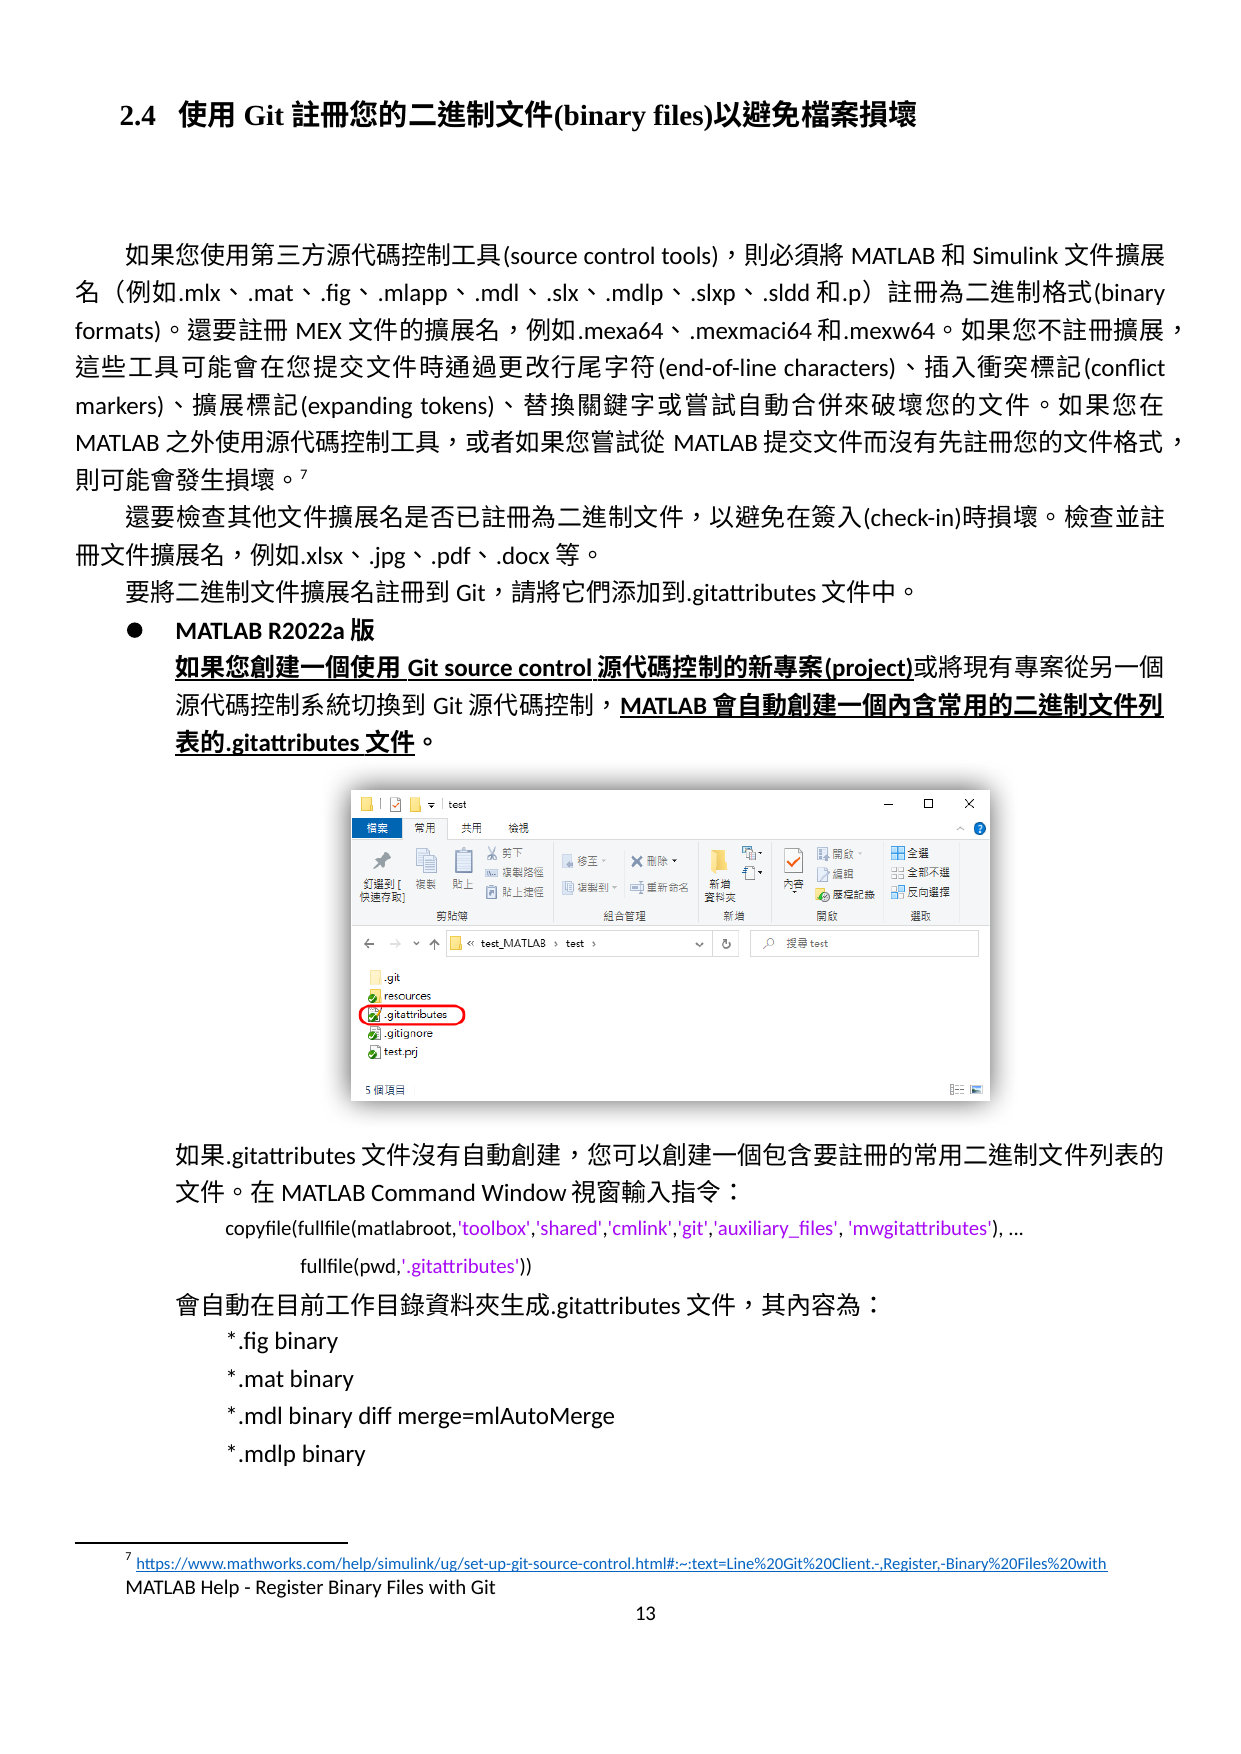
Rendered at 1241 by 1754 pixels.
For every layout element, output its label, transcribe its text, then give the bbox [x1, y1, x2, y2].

list *.mdlp binary [225, 1434, 1165, 1472]
list copyfile(fullfile(matlabroot,'toolbox','shared','cmlink','git','auxiliary_files', 'mwgitattributes'), ... [225, 1209, 1165, 1247]
text 如果您使用第三方源代碼控制工具(source control tools)，則必須將 MATLAB 和 Simulink 文件擴展名（例如.mlx、.mat、.fig、.mlapp、.mdl、.slx、.mdlp、.slxp、.sldd和.p）註冊為二進制格式(binary formats)。還要註冊 MEX 文件的擴展名，例如.mexa64、.mexmaci64和.mexw64。如果您不註冊擴展，這些工具可能會在您提交文件時通過更改行尾字符(end-of-line characters)、插入衝突標記(conflict markers)、擴展標記(expanding tokens)、替換關鍵字或嘗試自動合併來破壞您的文件。如果您在 MATLAB 之外使用源代碼控制工具，或者如果您嘗試從 MATLAB 提交文件而沒有先註冊您的文件格式，則可能會發生損壞。 [75, 234, 1165, 497]
list 如果.gitattributes文件沒有自動創建，您可以創建一個包含要註冊的常用二進制文件列表的文件。在 MATLAB Command Window視窗輸入指令： [175, 1134, 1165, 1209]
list *.mat binary [225, 1359, 1165, 1397]
list *.fig binary [225, 1322, 1165, 1359]
subtitle 使用 Git 註冊您的二進制文件(binary files)以避免檔案損壞 [119, 75, 1165, 150]
text 還要檢查其他文件擴展名是否已註冊為二進制文件，以避免在簽入(check-in)時損壞。檢查並註冊文件擴展名，例如.xlsx、.jpg、.pdf、.docx等。 [75, 497, 1165, 572]
text 要將二進制文件擴展名註冊到 Git，請將它們添加到.gitattributes文件中。 [75, 572, 1165, 609]
list *.mdl binary diff merge=mlAutoMerge [225, 1397, 1165, 1434]
list fullfile(pwd,'.gitattributes')) [300, 1247, 1165, 1284]
list 會自動在目前工作目錄資料夾生成.gitattributes文件，其內容為： [175, 1284, 1165, 1322]
list 如果您創建一個使用 Git source control源代碼控制的新專案(project)或將現有專案從另一個源代碼控制系統切換到 Git 源代碼控制，MATLAB會自動創建一個內含常用的二進制文件列表的.gitattributes文件。 [175, 647, 1165, 759]
picture [351, 790, 990, 1101]
list MATLAB R2022a版 [125, 609, 1165, 647]
